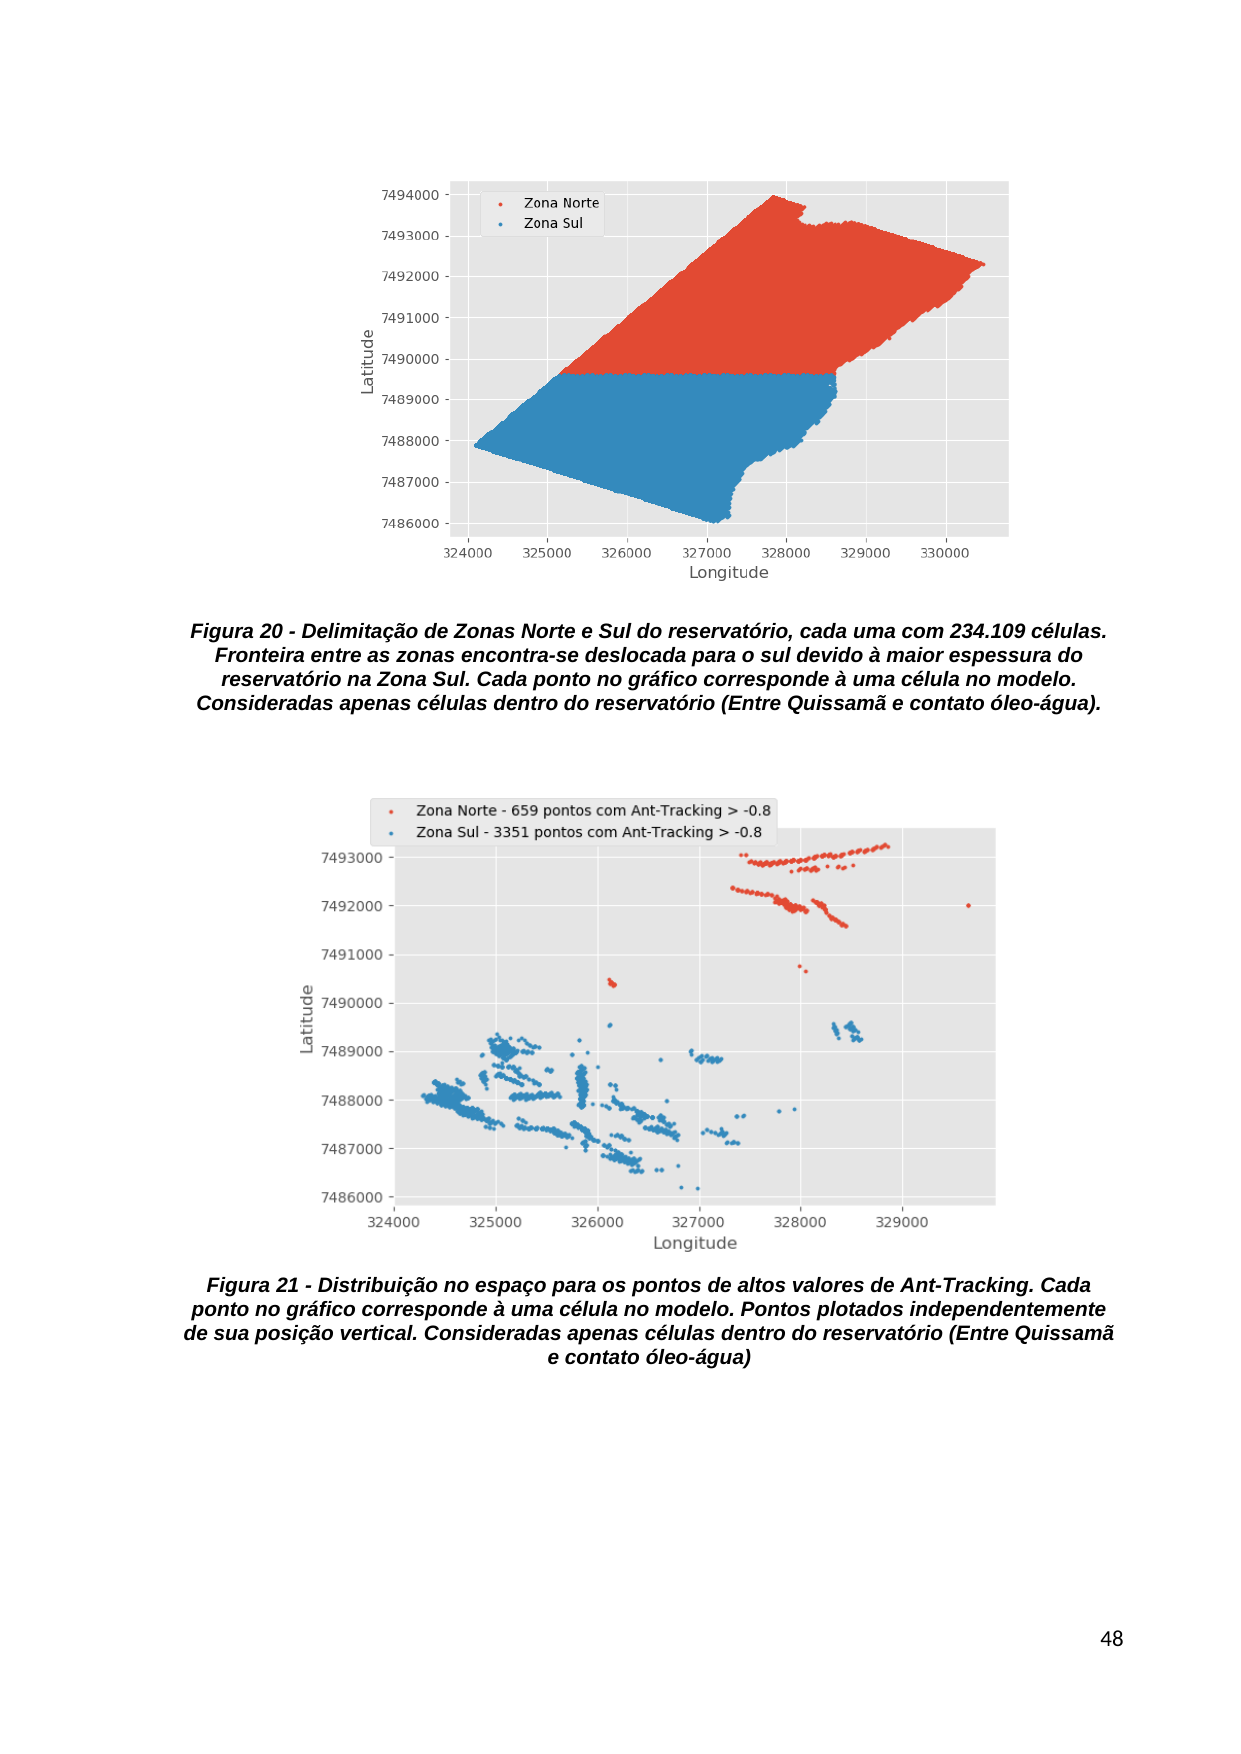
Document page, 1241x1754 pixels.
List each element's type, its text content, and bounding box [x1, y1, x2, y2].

picture [358, 177, 1015, 589]
picture [297, 795, 1003, 1255]
text Figura 21 - Distribuição no espaço para os pontos de altos valores de Ant-Tracking. Cada ponto no gráfico corresponde à uma célula no modelo. Pontos plotados independentemente de sua posição vertical. Consideradas apenas células dentro do reservatório (Entre Quissamã e contato óleo-água) [177, 1273, 1123, 1369]
text Figura 20 - Delimitação de Zonas Norte e Sul do reservatório, cada uma com 234.109 células. Fronteira entre as zonas encontra-se deslocada para o sul devido à maior espessura do reservatório na Zona Sul. Cada ponto no gráfico corresponde à uma célula no modelo. Consideradas apenas células dentro do reservatório (Entre Quissamã e contato óleo-água). [177, 619, 1123, 714]
